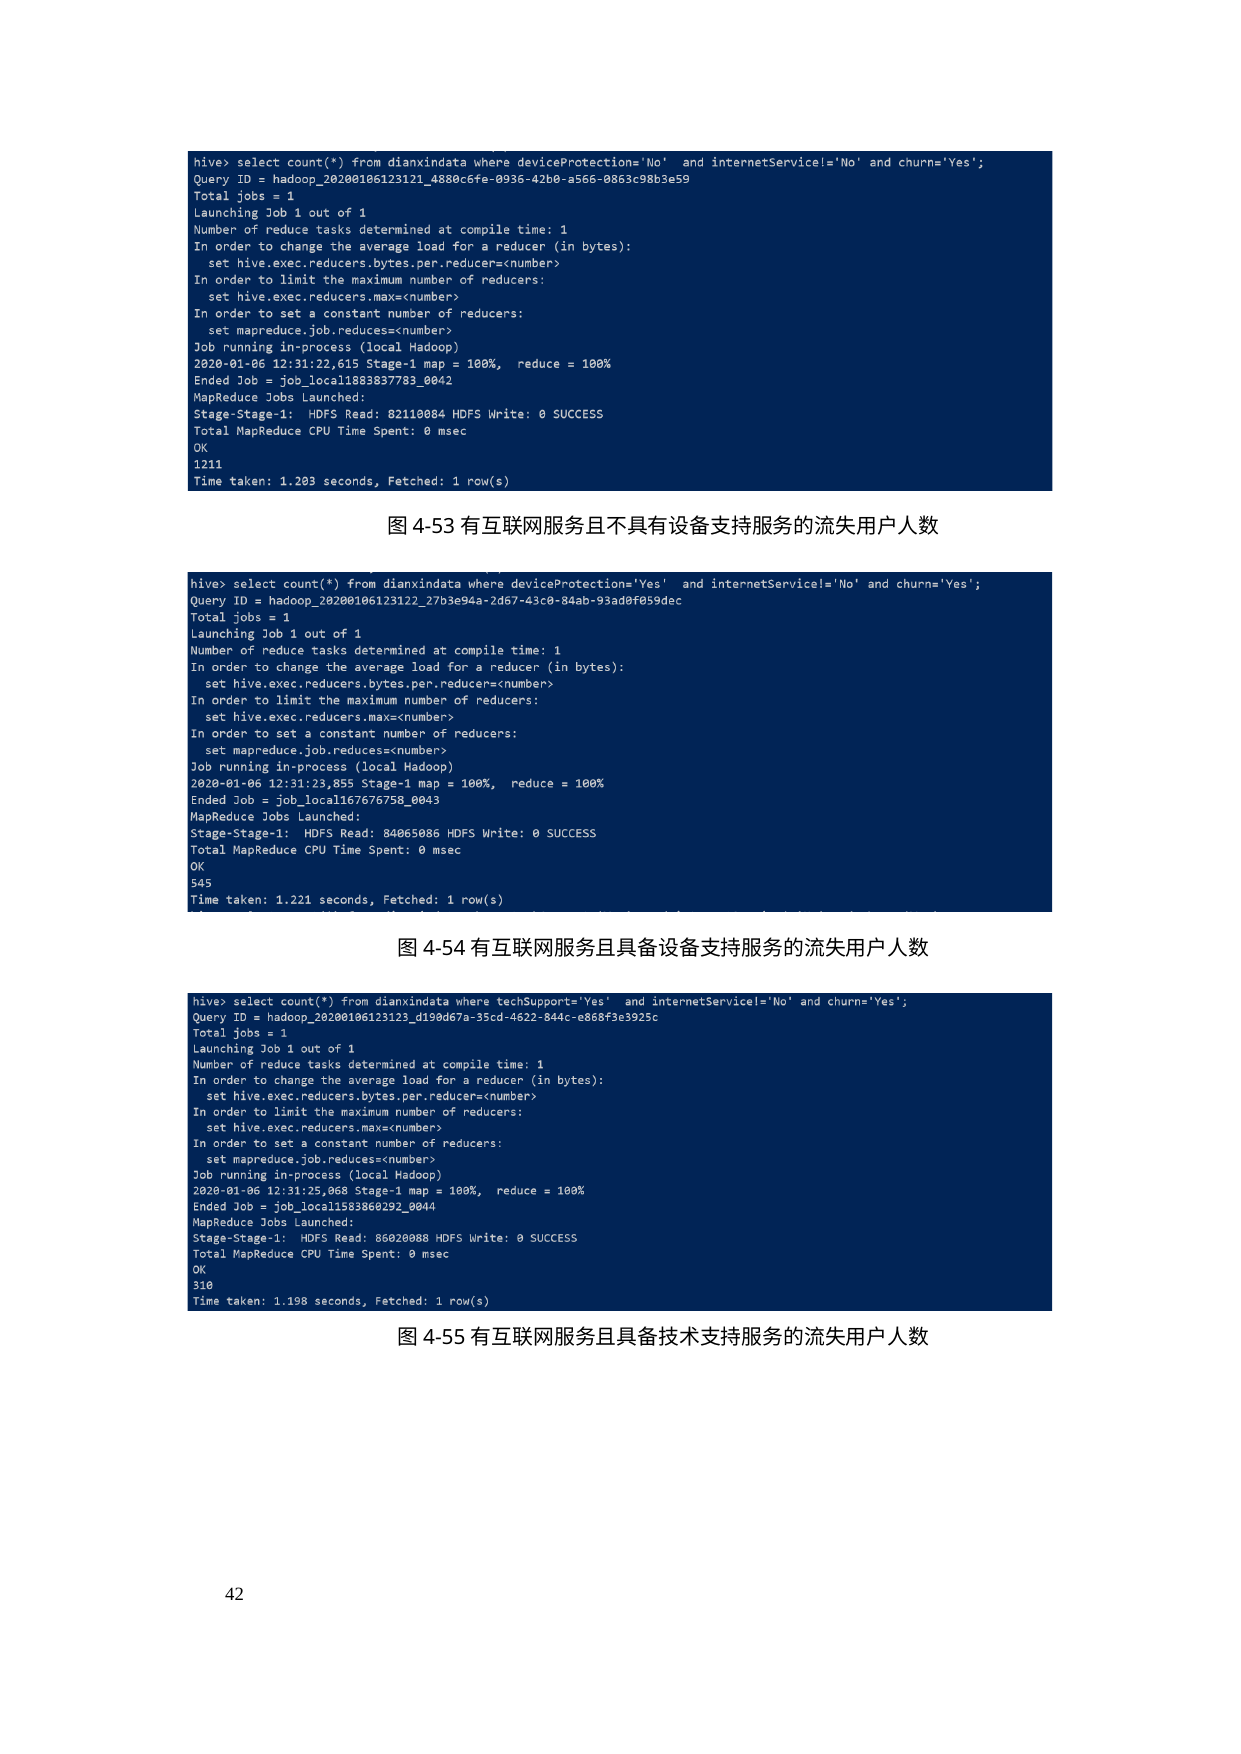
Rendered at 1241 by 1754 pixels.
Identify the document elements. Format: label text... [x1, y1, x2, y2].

picture [187, 151, 1053, 491]
picture [187, 993, 1053, 1311]
picture [187, 572, 1053, 912]
